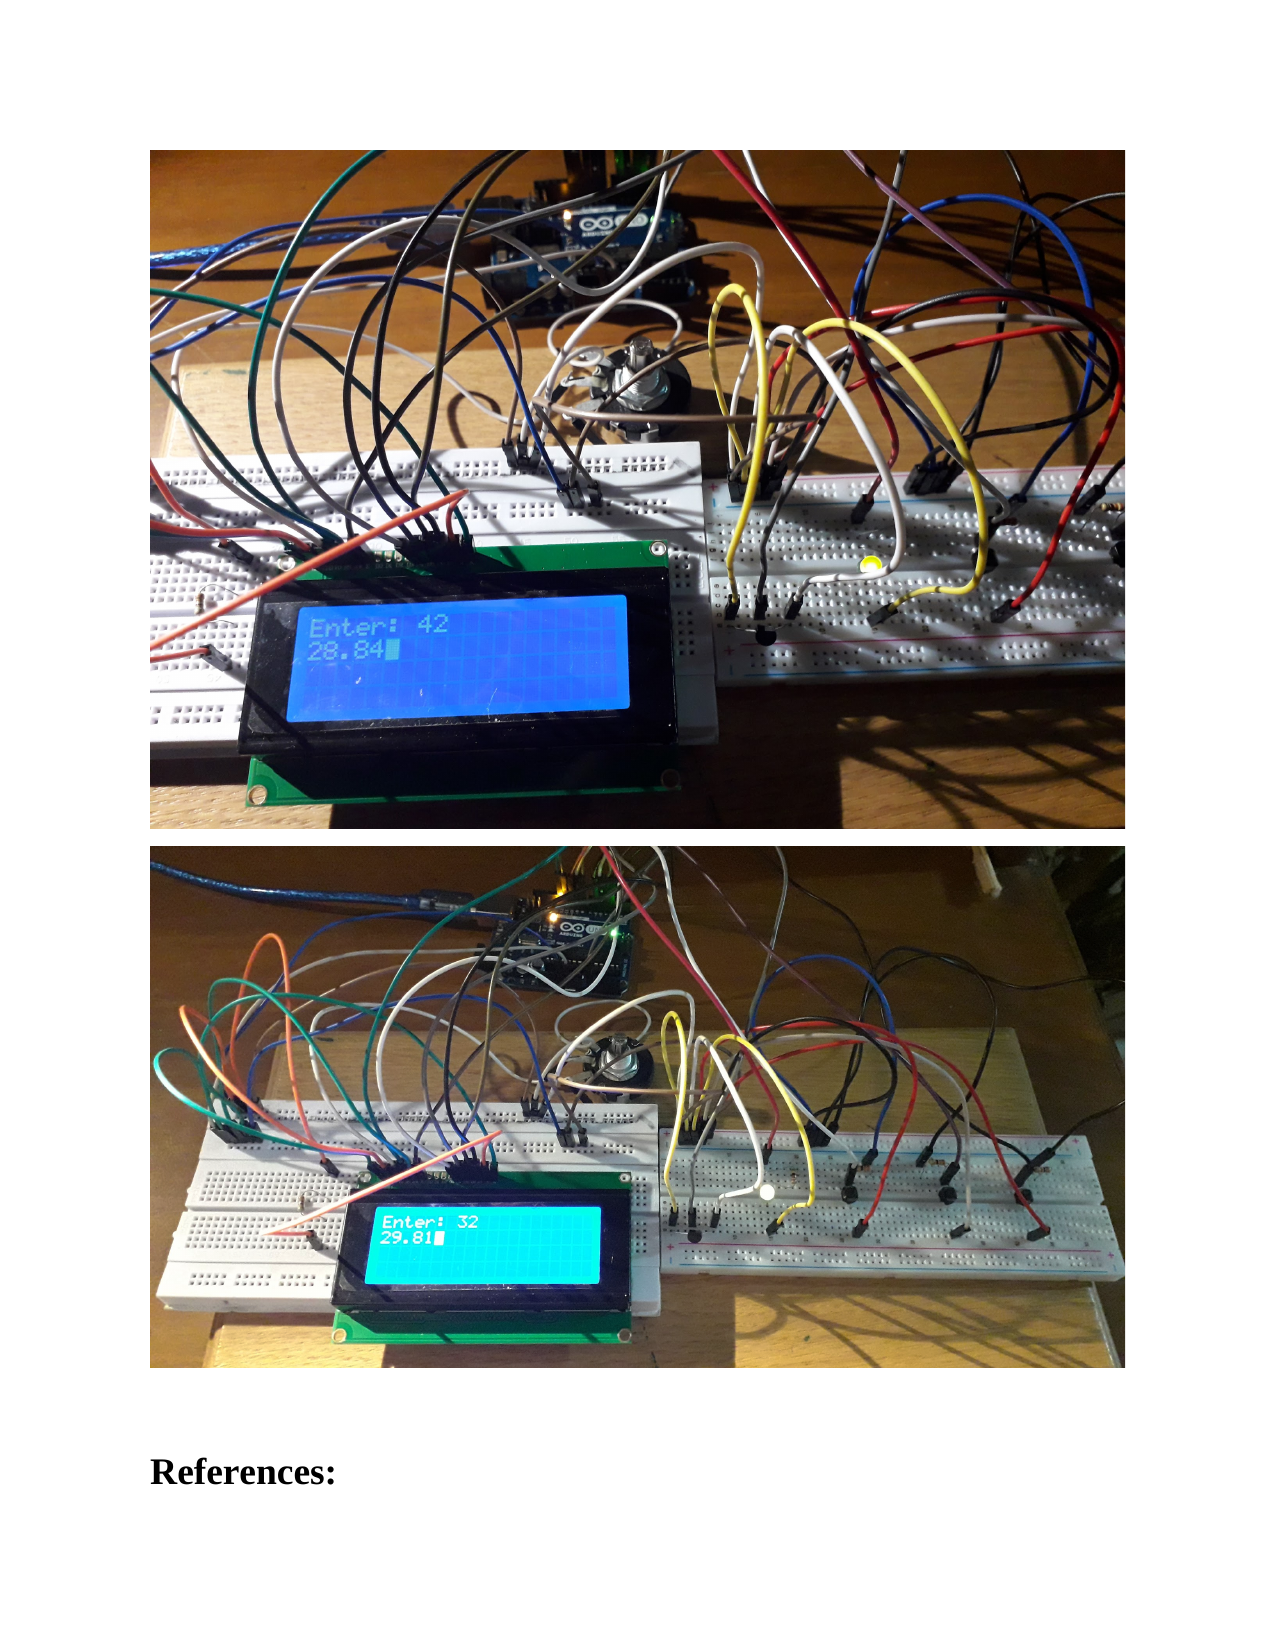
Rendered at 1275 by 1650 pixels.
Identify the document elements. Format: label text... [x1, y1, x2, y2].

text References: [150, 1449, 1125, 1492]
picture [150, 846, 1125, 1368]
picture [150, 150, 1125, 829]
